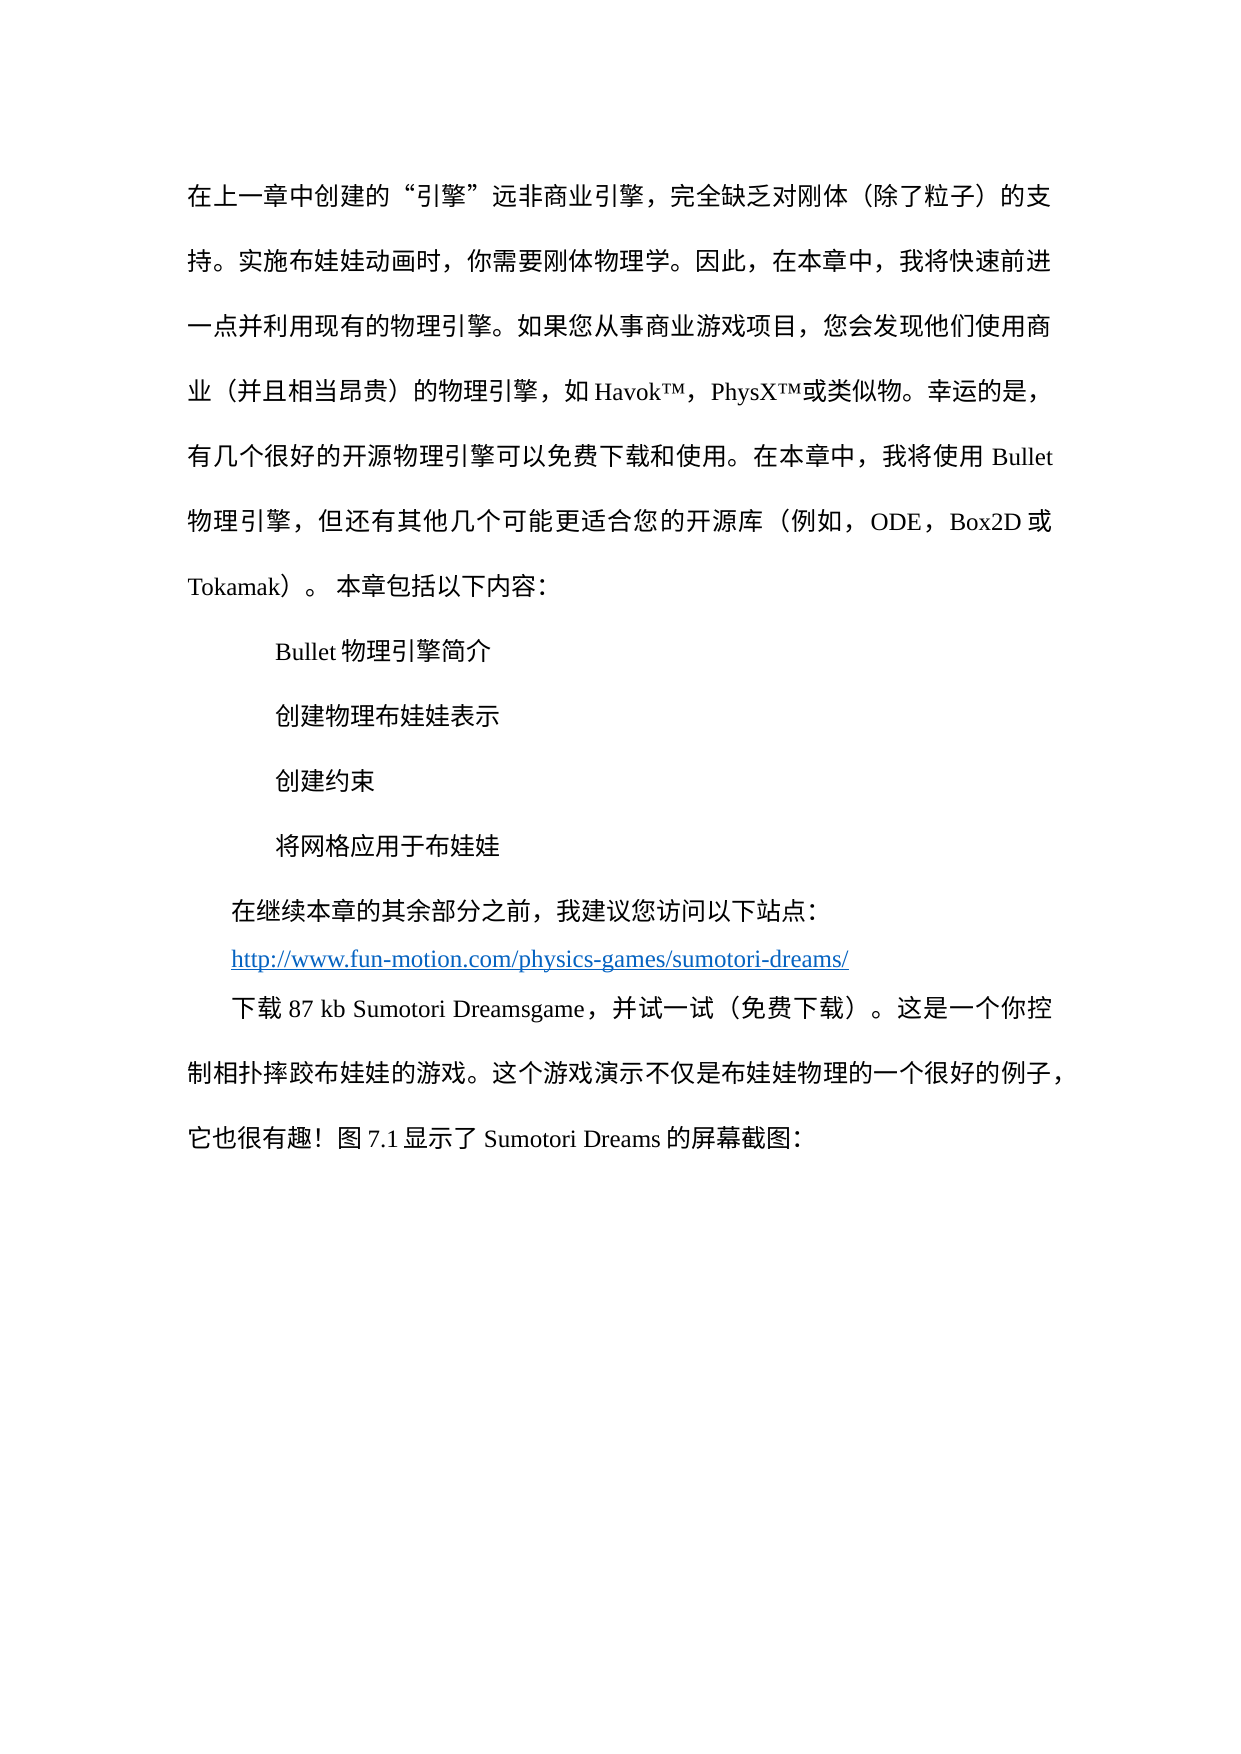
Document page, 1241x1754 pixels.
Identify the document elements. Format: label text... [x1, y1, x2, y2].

text 将网格应用于布娃娃 [231, 812, 1053, 877]
text 下载87 kb Sumotori Dreamsgame，并试一试（免费下载）。这是一个你控制相扑摔跤布娃娃的游戏。这个游戏演示不仅是布娃娃物理的一个很好的例子，它也很有趣！图7.1显示了Sumotori Dreams的屏幕截图： [187, 974, 1053, 1169]
text 创建物理布娃娃表示 [231, 682, 1053, 747]
text 创建约束 [231, 747, 1053, 812]
text 在继续本章的其余部分之前，我建议您访问以下站点： [187, 877, 1053, 942]
text http://www.fun-motion.com/physics-games/sumotori-dreams/ [187, 942, 1053, 974]
text Bullet物理引擎简介 [187, 617, 1053, 682]
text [187, 162, 1053, 617]
